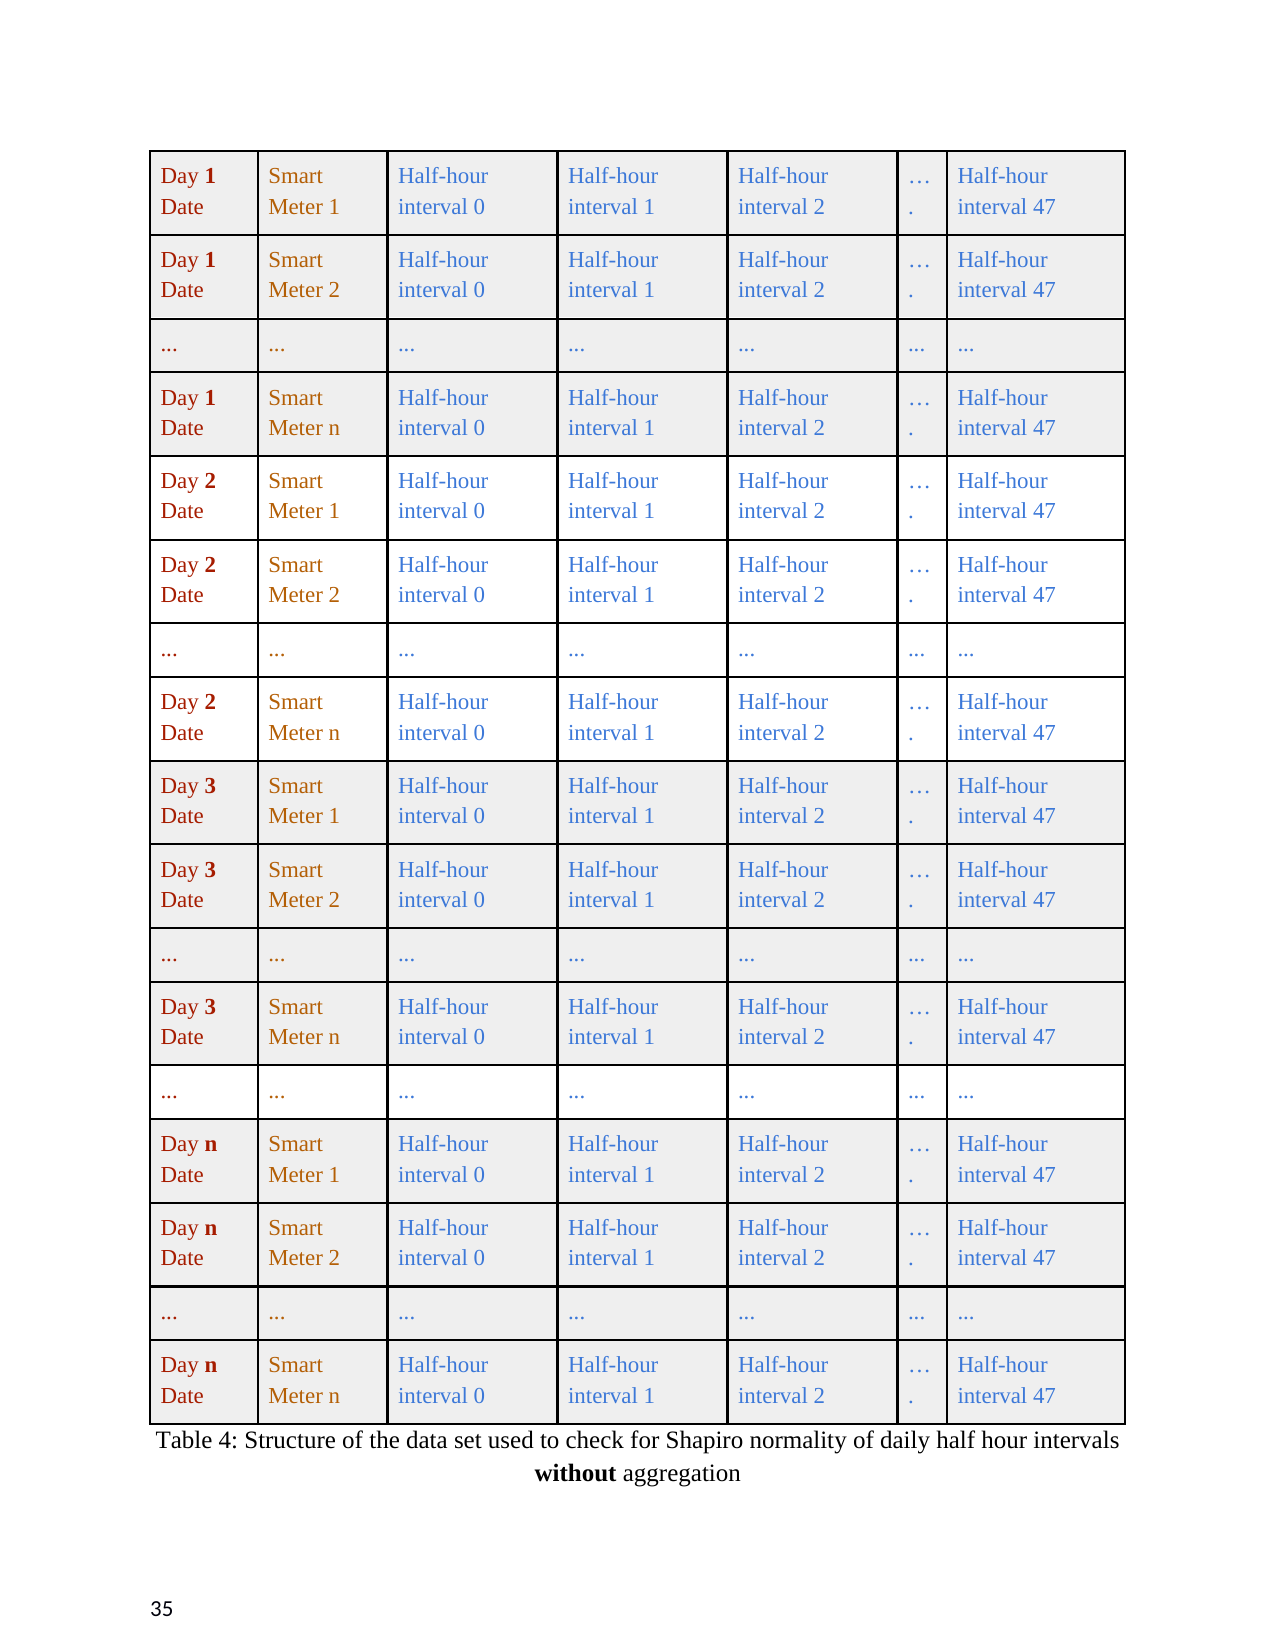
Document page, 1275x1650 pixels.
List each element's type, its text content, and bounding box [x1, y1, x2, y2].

table_cell ... [259, 320, 386, 371]
table_cell Smart Meter 2 [259, 845, 386, 927]
table_cell ... [899, 1066, 946, 1118]
table_cell Half-hour interval 1 [559, 373, 726, 455]
table_cell ... [151, 1066, 257, 1118]
table_cell ... [729, 929, 896, 981]
table_cell …. [899, 373, 946, 455]
table_cell Half-hour interval 47 [948, 373, 1124, 455]
table_cell ... [389, 1288, 556, 1339]
table_cell Day 2 Date [151, 457, 257, 538]
table_cell Half-hour interval 2 [729, 236, 896, 317]
table_cell ... [389, 320, 556, 371]
table_cell Half-hour interval 1 [559, 762, 726, 843]
table_cell Half-hour interval 47 [948, 983, 1124, 1064]
table_cell Half-hour interval 47 [948, 845, 1124, 927]
table_cell Half-hour interval 2 [729, 1120, 896, 1202]
table_cell Half-hour interval 0 [389, 983, 556, 1064]
table_cell ... [729, 1066, 896, 1118]
table_cell Day 3 Date [151, 983, 257, 1064]
table_cell Day 3 Date [151, 845, 257, 927]
table_header Half-hour interval 1 [559, 152, 726, 234]
table_cell Half-hour interval 1 [559, 1120, 726, 1202]
table_cell ... [389, 929, 556, 981]
table_cell Smart Meter 2 [259, 1204, 386, 1285]
table_cell Half-hour interval 47 [948, 1341, 1124, 1423]
table_cell Half-hour interval 1 [559, 845, 726, 927]
table_cell Smart Meter n [259, 678, 386, 759]
table_cell ... [259, 929, 386, 981]
table_cell ... [151, 624, 257, 676]
table_cell Half-hour interval 1 [559, 236, 726, 317]
table_cell ... [899, 624, 946, 676]
table_cell …. [899, 1341, 946, 1423]
table_cell Smart Meter 1 [259, 457, 386, 538]
table_cell ... [389, 624, 556, 676]
table_cell Half-hour interval 2 [729, 1204, 896, 1285]
table_cell Half-hour interval 47 [948, 457, 1124, 538]
table_cell ... [729, 320, 896, 371]
table_cell Smart Meter 2 [259, 236, 386, 317]
table_cell Day 1 Date [151, 373, 257, 455]
table_cell ... [259, 1288, 386, 1339]
table_cell ... [389, 1066, 556, 1118]
table_cell Half-hour interval 2 [729, 373, 896, 455]
table_cell Half-hour interval 2 [729, 678, 896, 759]
table_cell …. [899, 457, 946, 538]
table_cell Half-hour interval 0 [389, 457, 556, 538]
table_cell …. [899, 678, 946, 759]
table_header Half-hour interval 47 [948, 152, 1124, 234]
table_cell Half-hour interval 0 [389, 845, 556, 927]
table_header Half-hour interval 0 [389, 152, 556, 234]
table_cell Half-hour interval 0 [389, 1120, 556, 1202]
table_cell Half-hour interval 0 [389, 678, 556, 759]
table_cell Smart Meter n [259, 1341, 386, 1423]
table_cell Half-hour interval 47 [948, 1120, 1124, 1202]
table_cell Half-hour interval 1 [559, 457, 726, 538]
table_cell Half-hour interval 1 [559, 678, 726, 759]
table_cell Half-hour interval 2 [729, 541, 896, 622]
table_cell Smart Meter n [259, 373, 386, 455]
table_cell Half-hour interval 0 [389, 1341, 556, 1423]
table_cell Half-hour interval 0 [389, 236, 556, 317]
table_cell ... [259, 624, 386, 676]
table_cell …. [899, 236, 946, 317]
table_cell Half-hour interval 2 [729, 1341, 896, 1423]
table_cell …. [899, 762, 946, 843]
table_cell ... [899, 929, 946, 981]
table_cell ... [948, 320, 1124, 371]
table_cell Half-hour interval 2 [729, 457, 896, 538]
table_cell ... [259, 1066, 386, 1118]
table_cell Day 2 Date [151, 678, 257, 759]
table_cell Day 2 Date [151, 541, 257, 622]
table_cell ... [151, 320, 257, 371]
table_cell ... [151, 1288, 257, 1339]
table_cell Smart Meter 2 [259, 541, 386, 622]
table_cell ... [899, 1288, 946, 1339]
table_cell Half-hour interval 0 [389, 373, 556, 455]
table_cell Half-hour interval 1 [559, 1341, 726, 1423]
table_cell Half-hour interval 0 [389, 541, 556, 622]
table_cell Half-hour interval 1 [559, 541, 726, 622]
table_header …. [899, 152, 946, 234]
table_cell ... [729, 624, 896, 676]
table_cell Half-hour interval 0 [389, 1204, 556, 1285]
table_cell ... [948, 929, 1124, 981]
table_cell ... [948, 1066, 1124, 1118]
table_cell …. [899, 983, 946, 1064]
text Table 4: Structure of the data set used to check for Shapiro normality of daily half hour intervals without aggregation [150, 1425, 1125, 1487]
table_cell Day n Date [151, 1120, 257, 1202]
table_header Day 1 Date [151, 152, 257, 234]
table_cell Smart Meter 1 [259, 762, 386, 843]
table_cell ... [559, 624, 726, 676]
table_cell Smart Meter 1 [259, 1120, 386, 1202]
table_cell …. [899, 1204, 946, 1285]
table_cell Half-hour interval 47 [948, 541, 1124, 622]
table_cell ... [559, 1066, 726, 1118]
table_cell Half-hour interval 1 [559, 983, 726, 1064]
table_cell Half-hour interval 1 [559, 1204, 726, 1285]
table_cell Day 1 Date [151, 236, 257, 317]
table_cell Half-hour interval 2 [729, 983, 896, 1064]
table_header Half-hour interval 2 [729, 152, 896, 234]
table_cell Half-hour interval 47 [948, 1204, 1124, 1285]
table_cell ... [559, 1288, 726, 1339]
table_cell Day 3 Date [151, 762, 257, 843]
table_cell Day n Date [151, 1204, 257, 1285]
table_cell ... [559, 929, 726, 981]
table_cell ... [899, 320, 946, 371]
table_cell …. [899, 541, 946, 622]
table_cell ... [151, 929, 257, 981]
table_cell Half-hour interval 47 [948, 762, 1124, 843]
table_cell Half-hour interval 47 [948, 678, 1124, 759]
table_cell Half-hour interval 47 [948, 236, 1124, 317]
table_cell …. [899, 1120, 946, 1202]
table_cell ... [948, 1288, 1124, 1339]
table_cell ... [559, 320, 726, 371]
table_cell Day n Date [151, 1341, 257, 1423]
table_cell ... [729, 1288, 896, 1339]
table_cell Half-hour interval 2 [729, 845, 896, 927]
table_header Smart Meter 1 [259, 152, 386, 234]
table_cell Half-hour interval 2 [729, 762, 896, 843]
table_cell …. [899, 845, 946, 927]
table_cell ... [948, 624, 1124, 676]
table_cell Half-hour interval 0 [389, 762, 556, 843]
table_cell Smart Meter n [259, 983, 386, 1064]
